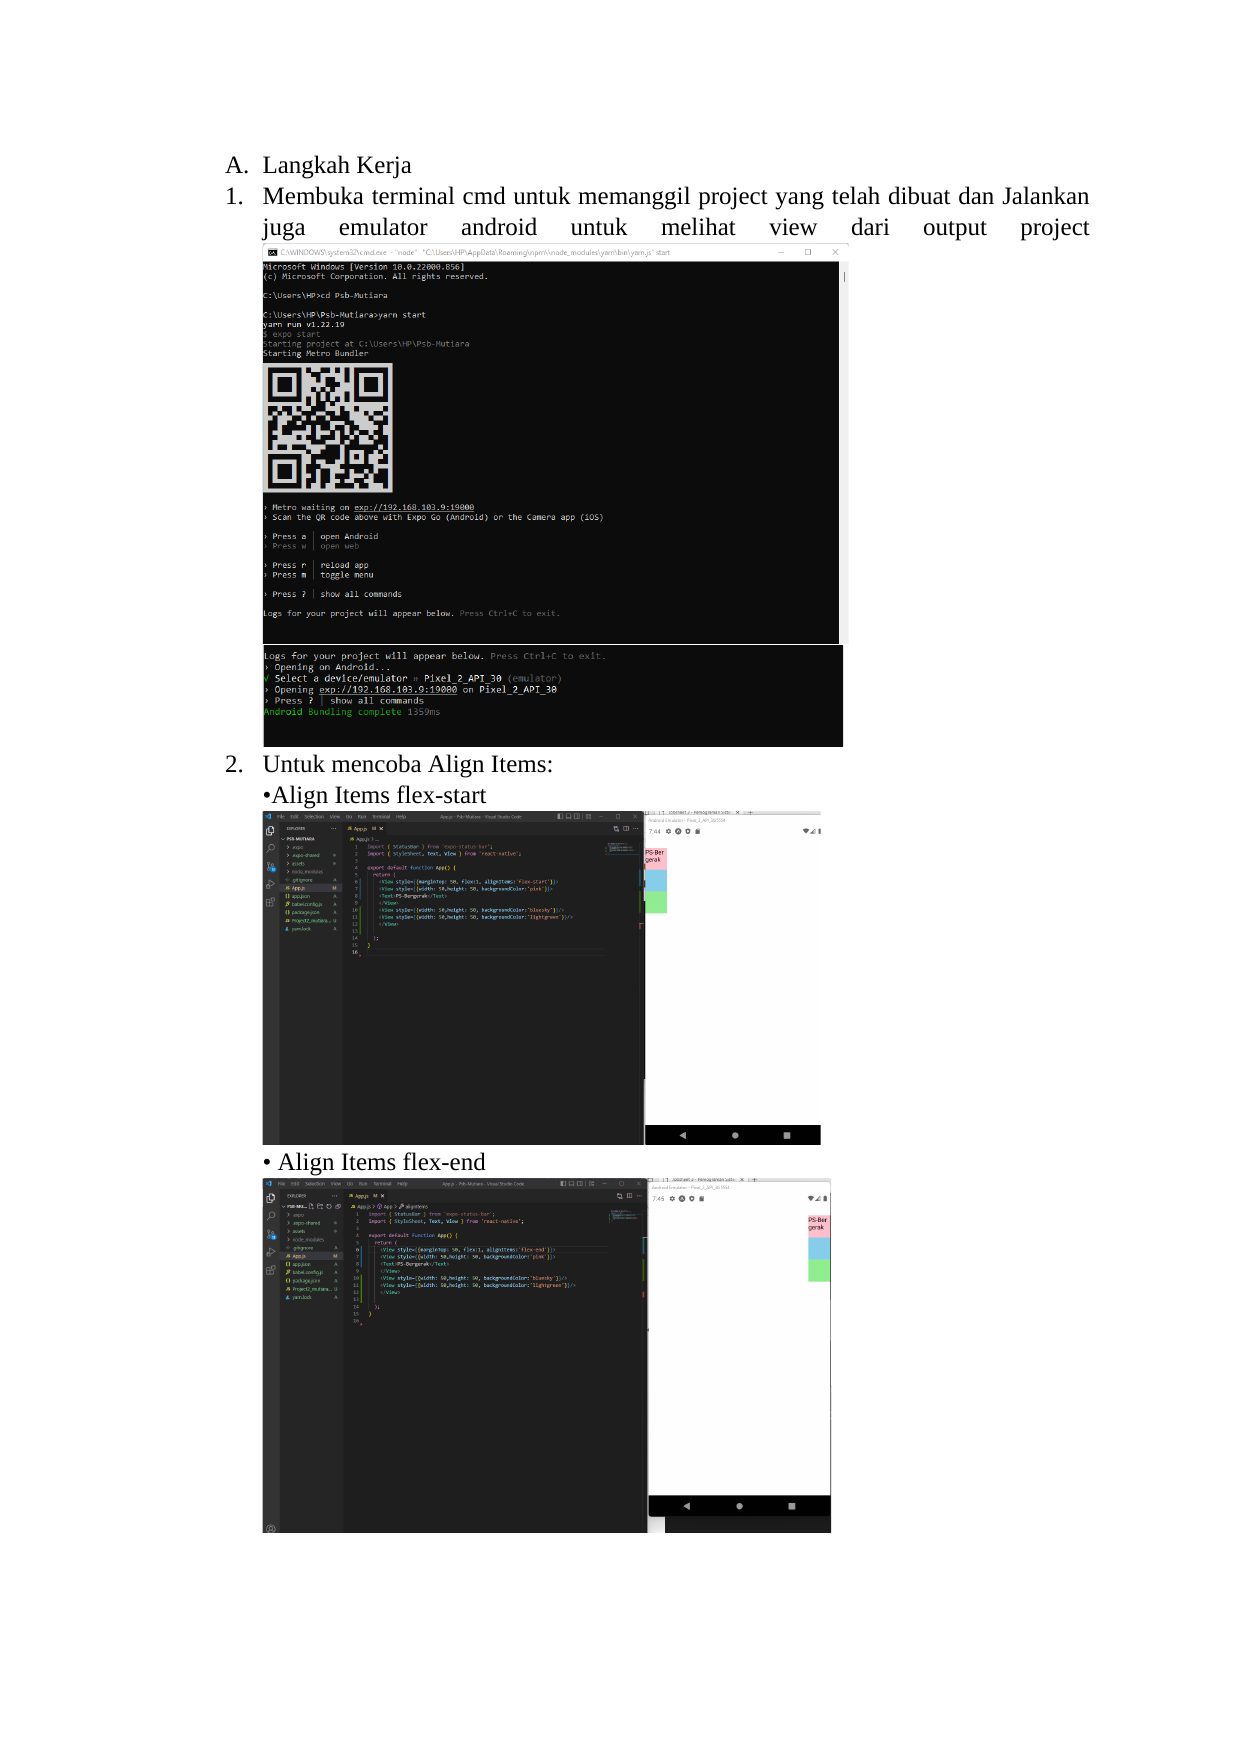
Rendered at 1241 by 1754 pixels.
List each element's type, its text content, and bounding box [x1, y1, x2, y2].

list •Align Items flex-start [262, 780, 1090, 809]
picture [262, 645, 844, 747]
list • Align Items flex-end [262, 1147, 1090, 1176]
picture [262, 243, 849, 644]
list Untuk mencoba Align Items: [225, 749, 1090, 778]
picture [262, 811, 821, 1145]
list Langkah Kerja [225, 150, 1090, 179]
picture [262, 1178, 832, 1533]
